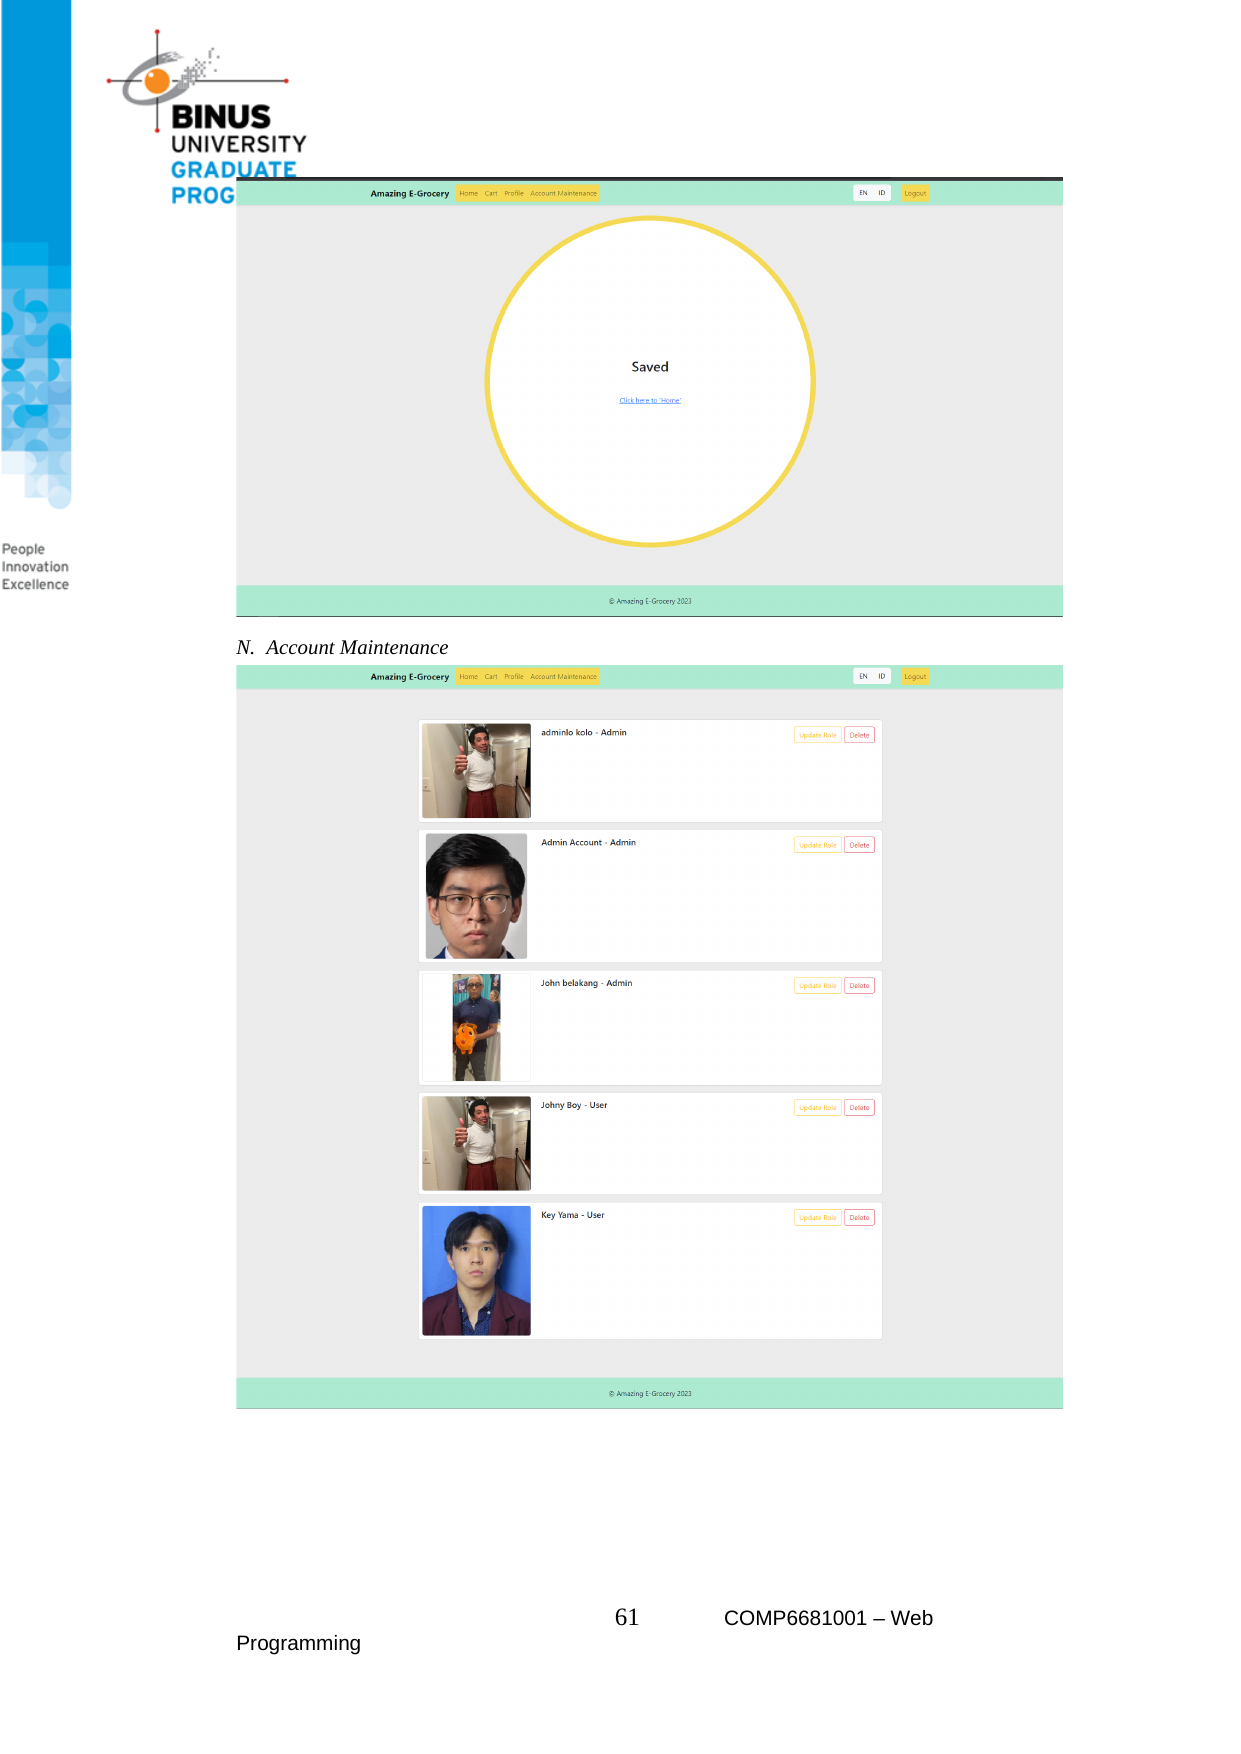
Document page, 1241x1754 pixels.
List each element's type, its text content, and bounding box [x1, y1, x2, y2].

picture [0, 0, 1063, 617]
subtitle Account Maintenance [236, 635, 1063, 659]
picture [236, 665, 1063, 1409]
